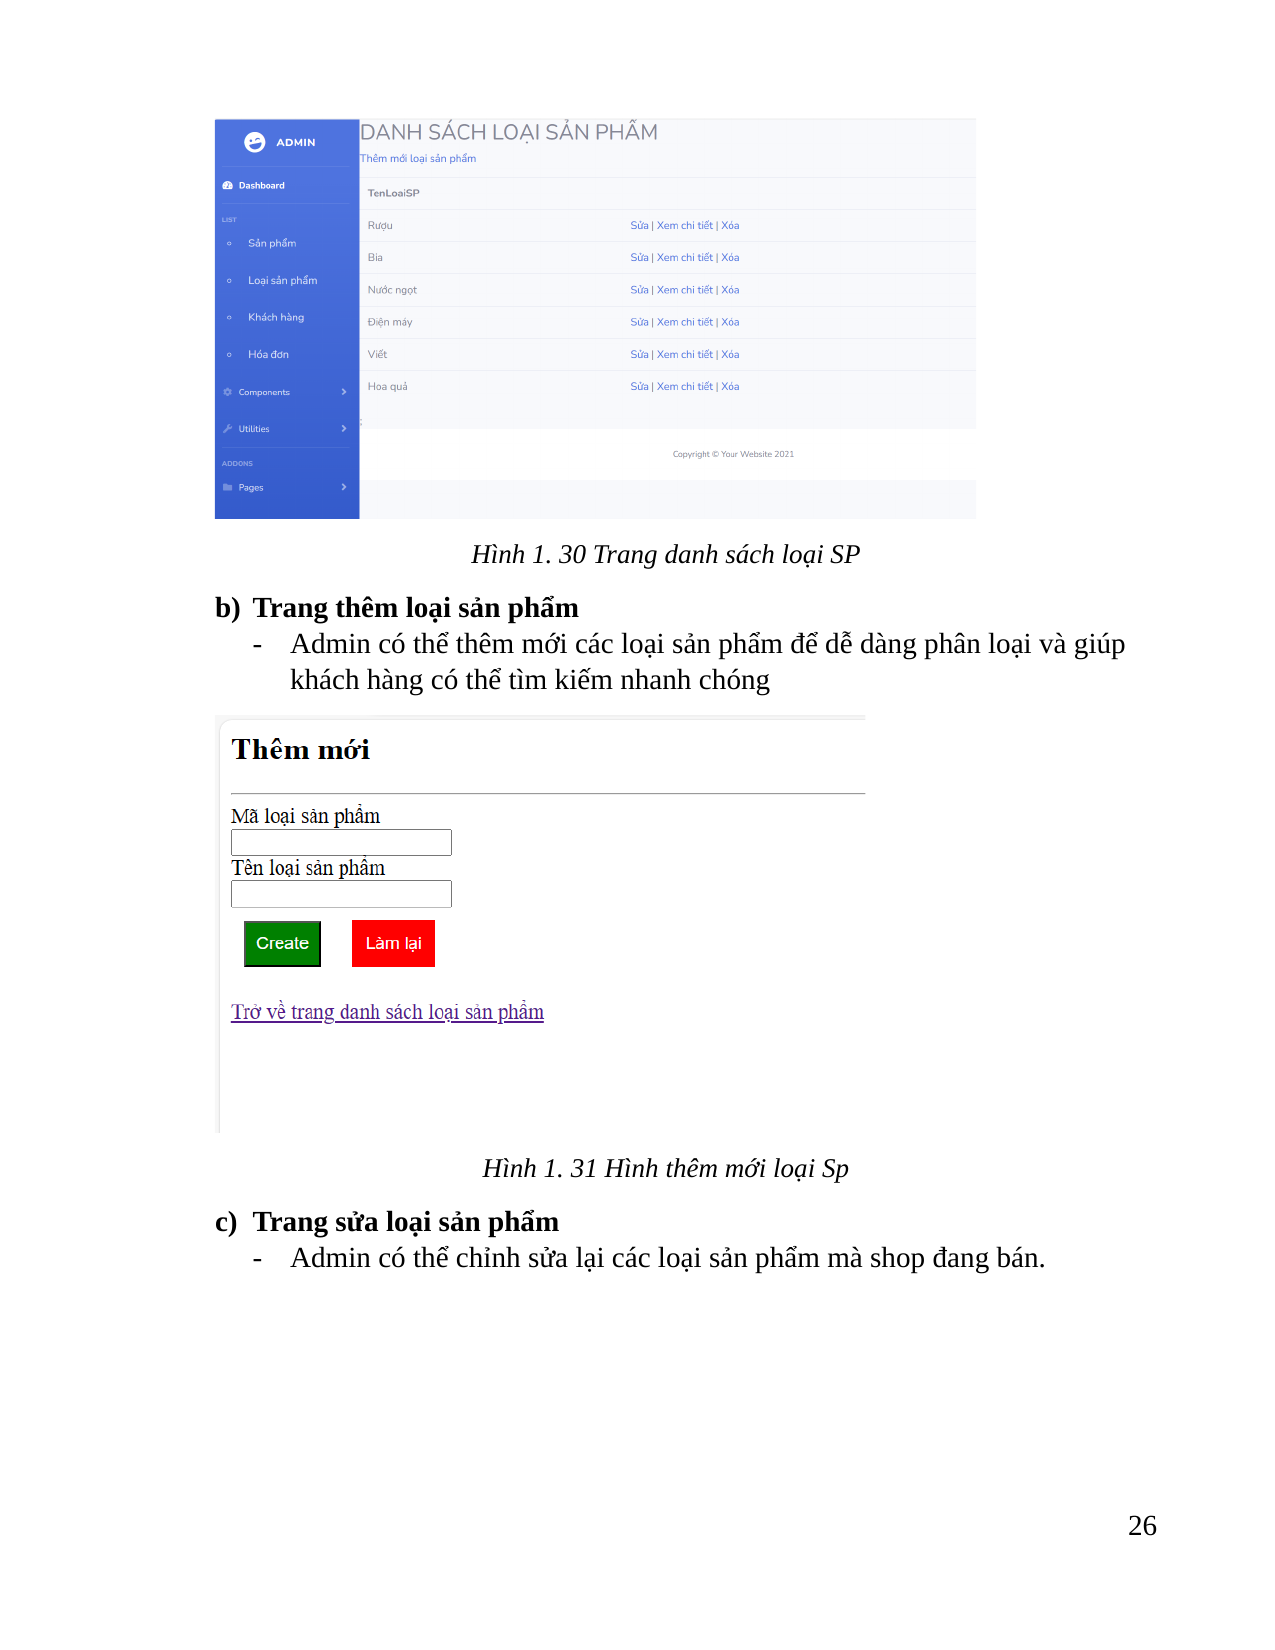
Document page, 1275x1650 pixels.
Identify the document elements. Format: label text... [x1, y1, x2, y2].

subtitle Trang sửa loại sản phẩm [215, 1204, 1157, 1237]
text Hình 1. 30 Trang danh sách loại SP [177, 538, 1157, 569]
subtitle Trang thêm loại sản phẩm [215, 590, 1157, 624]
picture [214, 715, 866, 1133]
picture [214, 118, 977, 519]
list Admin có thể thêm mới các loại sản phẩm để dễ dàng phân loại và giúp khách hàng có thể tìm kiếm nhanh chóng [252, 626, 1157, 696]
list Admin có thể chỉnh sửa lại các loại sản phẩm mà shop đang bán. [252, 1240, 1157, 1273]
text Hình 1. 31 Hình thêm mới loại Sp [177, 1152, 1157, 1183]
